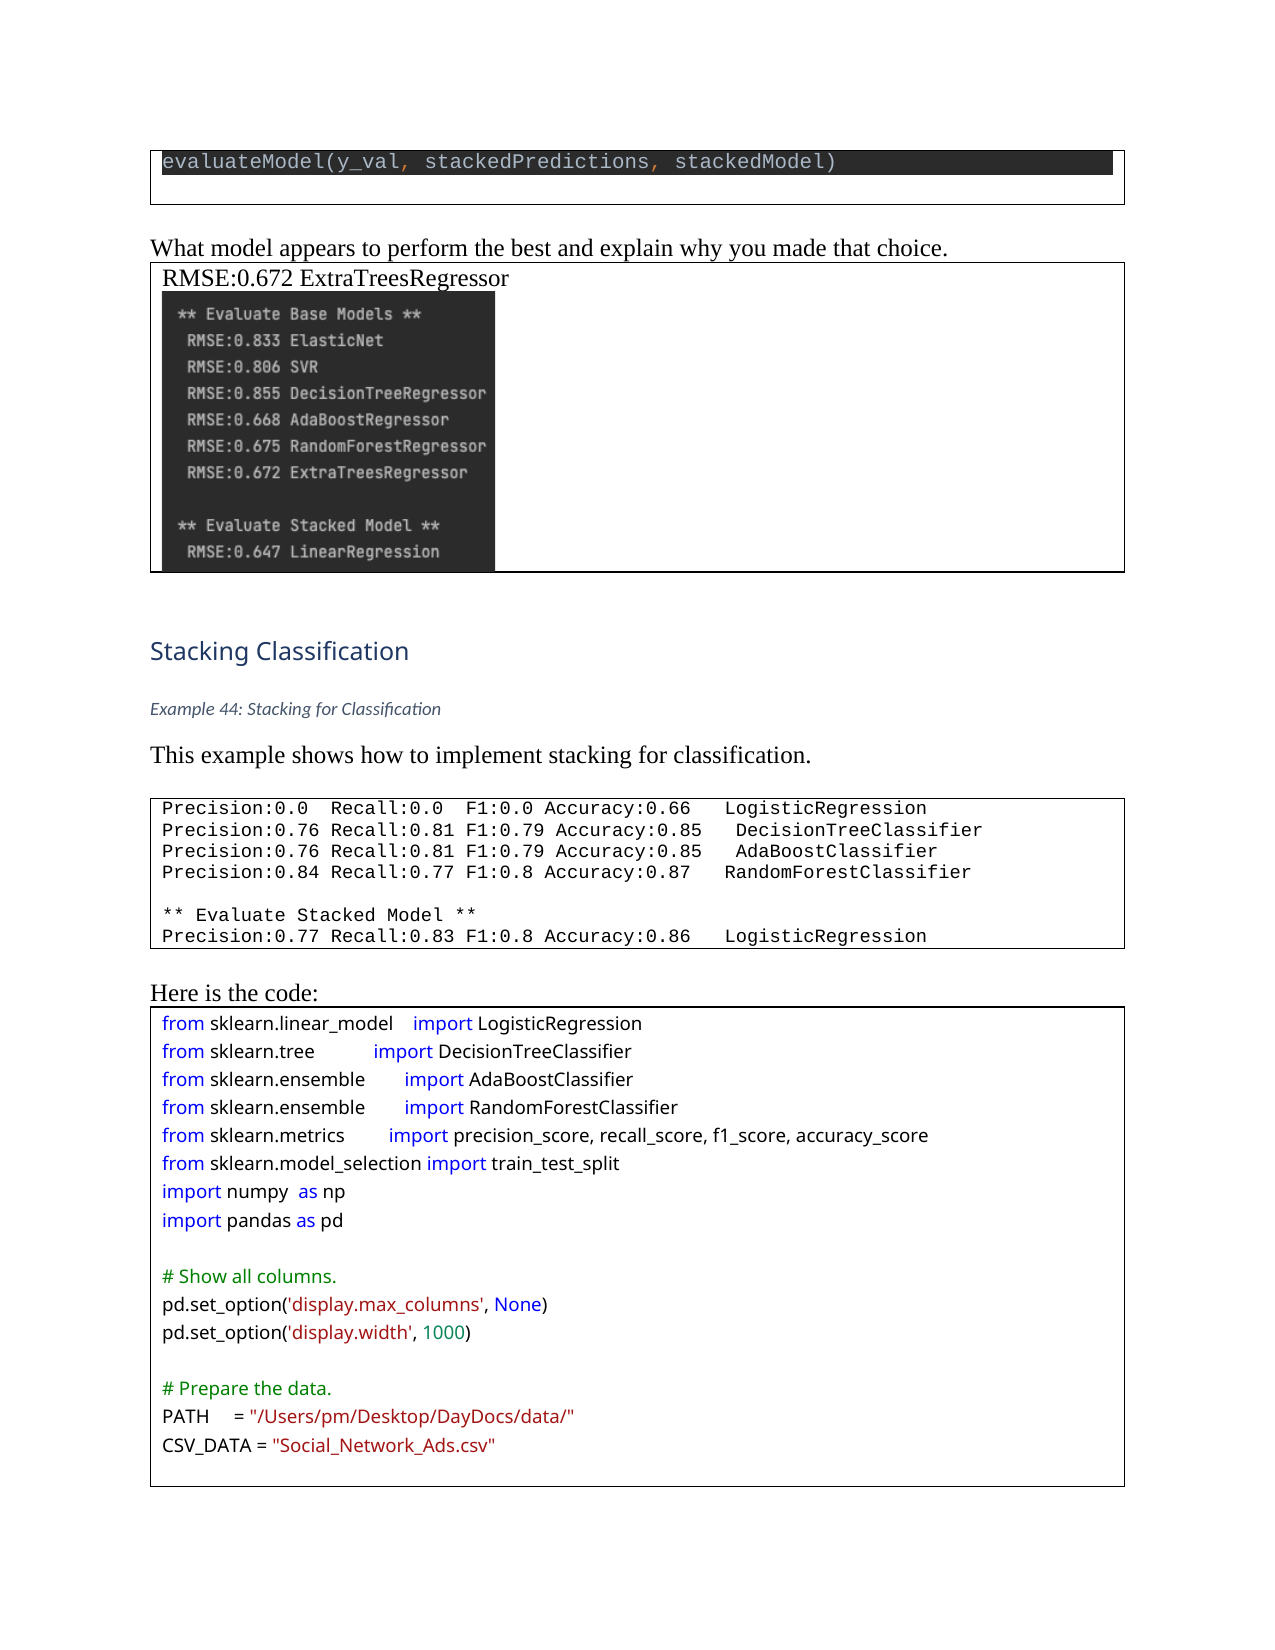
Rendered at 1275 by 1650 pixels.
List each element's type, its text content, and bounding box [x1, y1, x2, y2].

table_header Precision:0.0 Recall:0.0 F1:0.0 Accuracy:0.66 LogisticRegression Precision:0.76 Recall:0.81 F1:0.79 Accuracy:0.85 DecisionTreeClassifier Precision:0.76 Recall:0.81 F1:0.79 Accuracy:0.85 AdaBoostClassifier Precision:0.84 Recall:0.77 F1:0.8 Accuracy:0.87 RandomForestClassifier ** Evaluate Stacked Model ** Precision:0.77 Recall:0.83 F1:0.8 Accuracy:0.86 LogisticRegression [151, 799, 1124, 948]
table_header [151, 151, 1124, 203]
table_header RMSE:0.672 ExtraTreesRegressor [151, 263, 1124, 571]
picture [161, 291, 496, 572]
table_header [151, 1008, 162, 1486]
text This example shows how to implement stacking for classification. [150, 741, 1125, 798]
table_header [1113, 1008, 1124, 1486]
text What model appears to perform the best and explain why you made that choice. [150, 233, 1125, 262]
text Stacking Classification [150, 634, 1125, 668]
text Here is the code: [150, 978, 1125, 1006]
